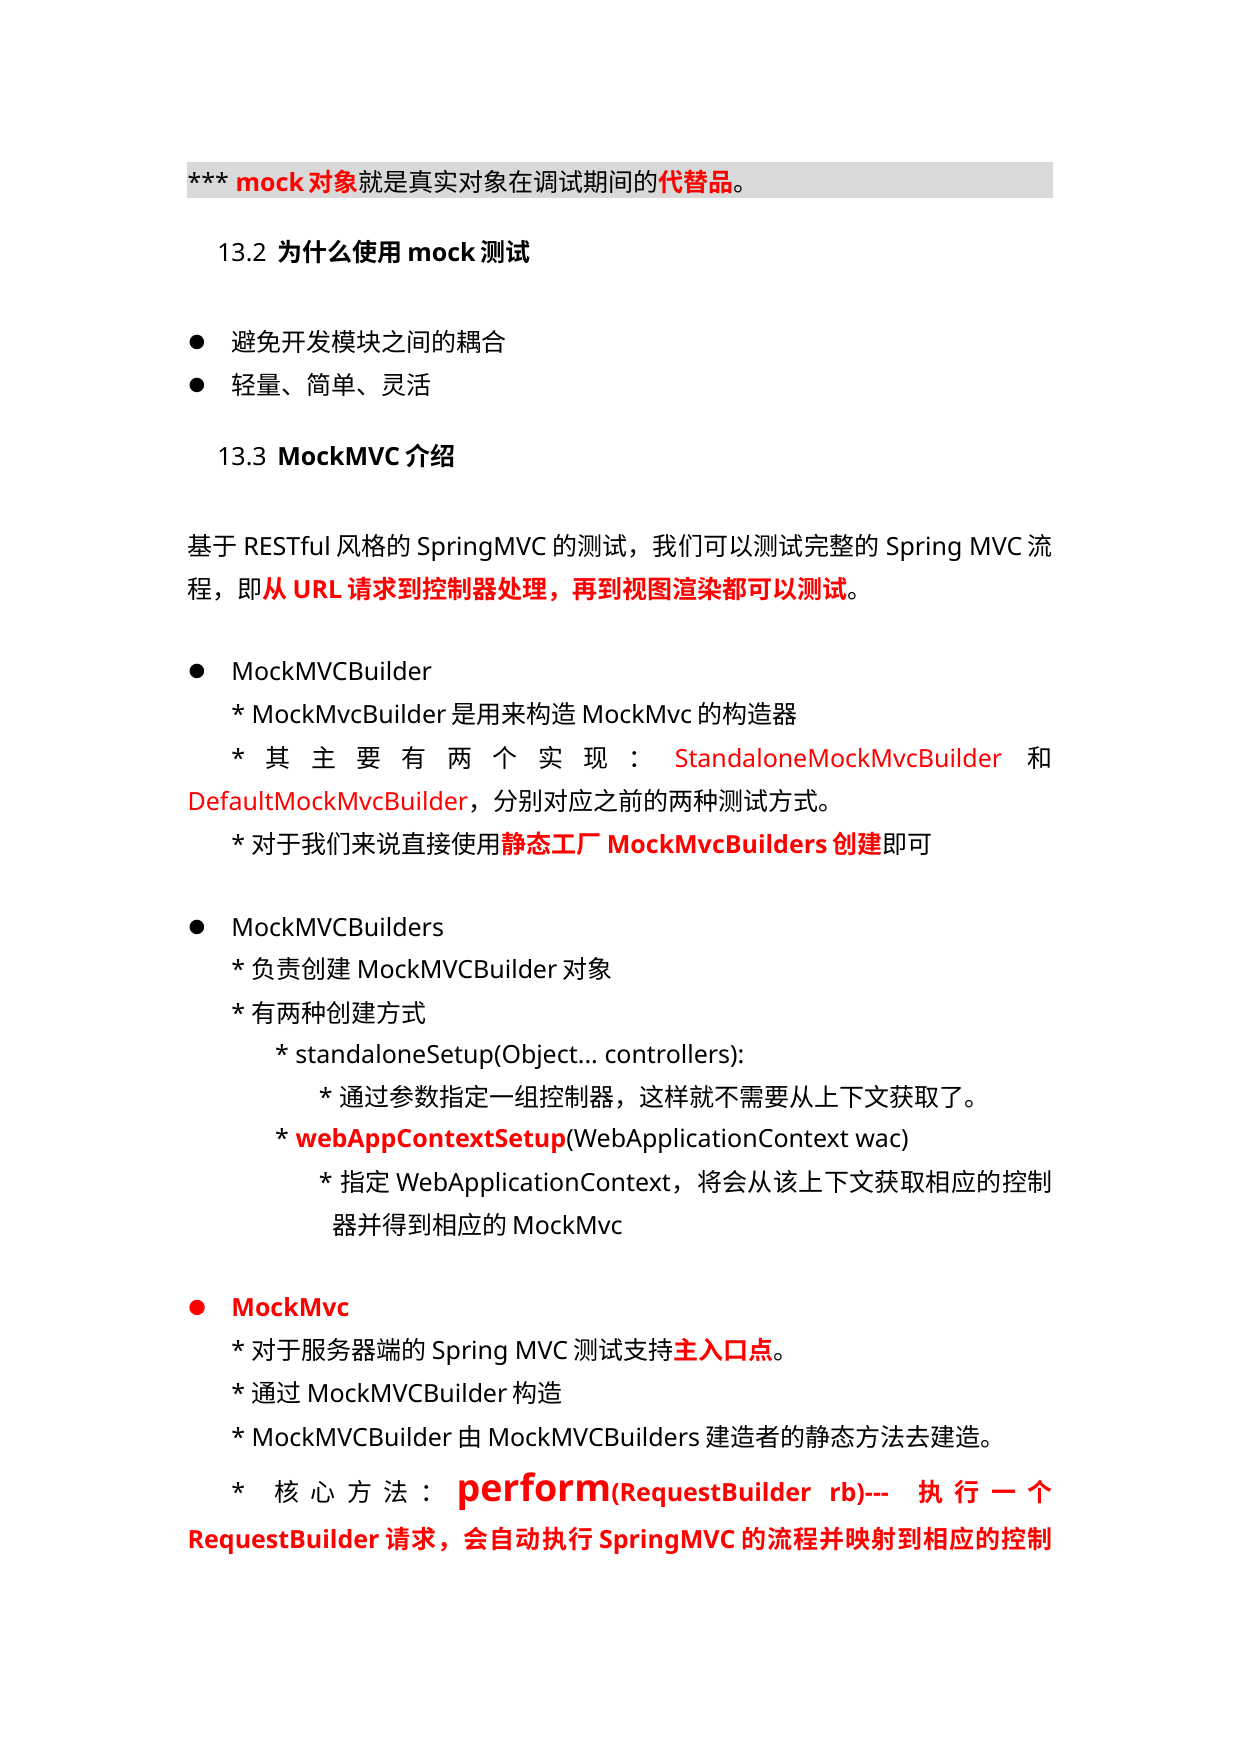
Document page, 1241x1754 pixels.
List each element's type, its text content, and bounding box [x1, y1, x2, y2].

text * webAppContextSetup(WebApplicationContext wac) [187, 1121, 1053, 1155]
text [187, 1461, 1053, 1555]
text *** mock对象就是真实对象在调试期间的代替品。 [187, 162, 1053, 198]
text 基于RESTful风格的SpringMVC的测试，我们可以测试完整的Spring MVC流程，即从URL请求到控制器处理，再到视图渲染都可以测试。 [187, 526, 1053, 606]
text * 有两种创建方式 [187, 993, 1053, 1030]
text * 指定WebApplicationContext，将会从该上下文获取相应的控制 器并得到相应的MockMvc [187, 1162, 1053, 1242]
list 轻量、简单、灵活 [187, 366, 1053, 402]
list MockMVCBuilder [187, 654, 1053, 688]
text * 对于服务器端的Spring MVC测试支持主入口点。 [187, 1331, 1053, 1367]
subtitle 为什么使用mock测试 [217, 232, 1053, 269]
list 避免开发模块之间的耦合 [187, 322, 1053, 358]
text * 负责创建MockMVCBuilder对象 [187, 950, 1053, 986]
text *其主要有两个实现：StandaloneMockMvcBuilder和DefaultMockMvcBuilder，分别对应之前的两种测试方式。 [187, 738, 1053, 818]
text * 通过参数指定一组控制器，这样就不需要从上下文获取了。 [187, 1078, 1053, 1114]
text * standaloneSetup(Object... controllers): [187, 1037, 1053, 1071]
text * MockMVCBuilder由MockMVCBuilders建造者的静态方法去建造。 [187, 1417, 1053, 1454]
text * MockMvcBuilder是用来构造MockMvc的构造器 [187, 694, 1053, 731]
subtitle MockMVC介绍 [217, 436, 1053, 472]
text * 对于我们来说直接使用静态工厂MockMvcBuilders创建即可 [187, 825, 1053, 861]
text * 通过MockMVCBuilder构造 [187, 1374, 1053, 1410]
list MockMvc [187, 1290, 1053, 1324]
list MockMVCBuilders [187, 909, 1053, 943]
